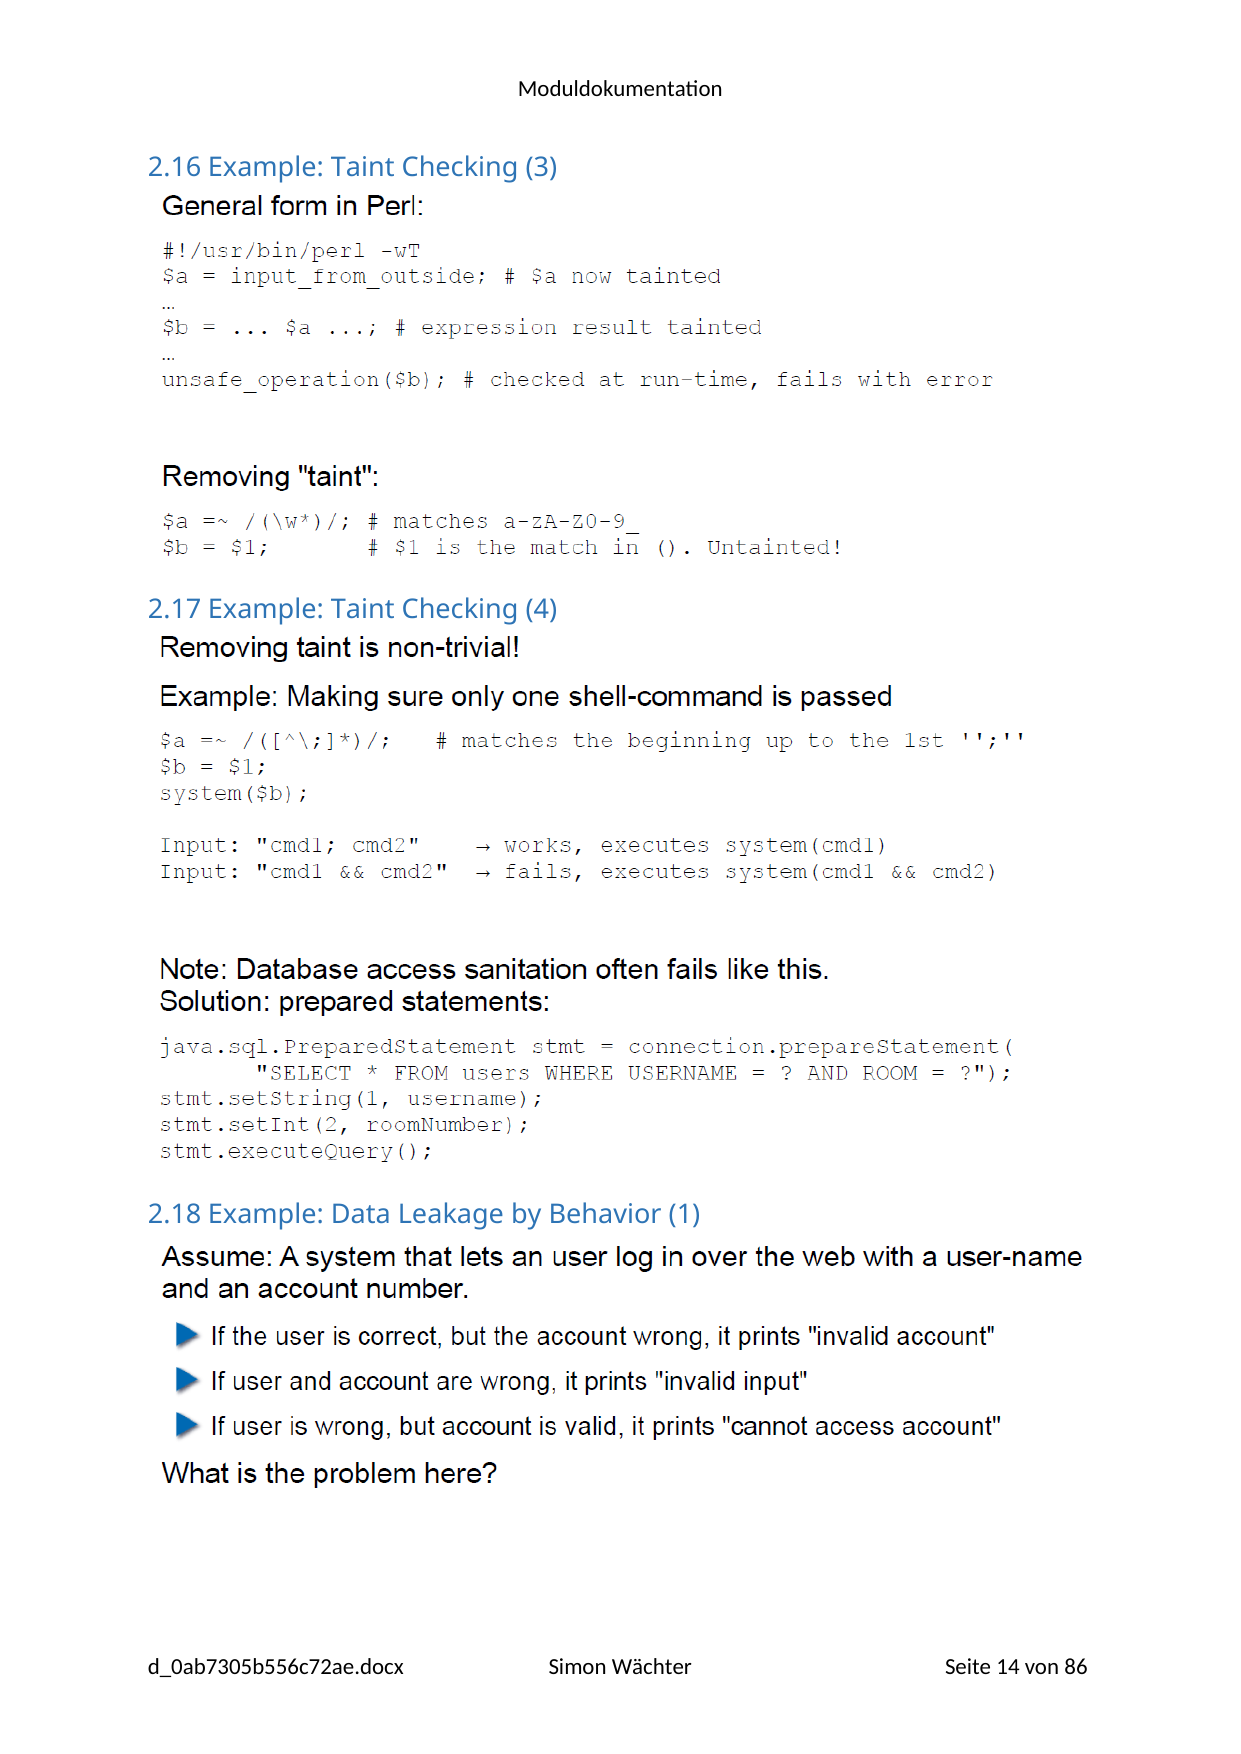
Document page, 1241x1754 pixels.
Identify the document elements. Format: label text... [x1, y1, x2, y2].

picture [147, 629, 1093, 1176]
picture [147, 1234, 1093, 1502]
subtitle Example: Data Leakage by Behavior (1) [148, 1194, 1093, 1231]
subtitle Example: Taint Checking (3) [148, 148, 1093, 184]
picture [147, 187, 1093, 572]
subtitle Example: Taint Checking (4) [148, 590, 1093, 627]
